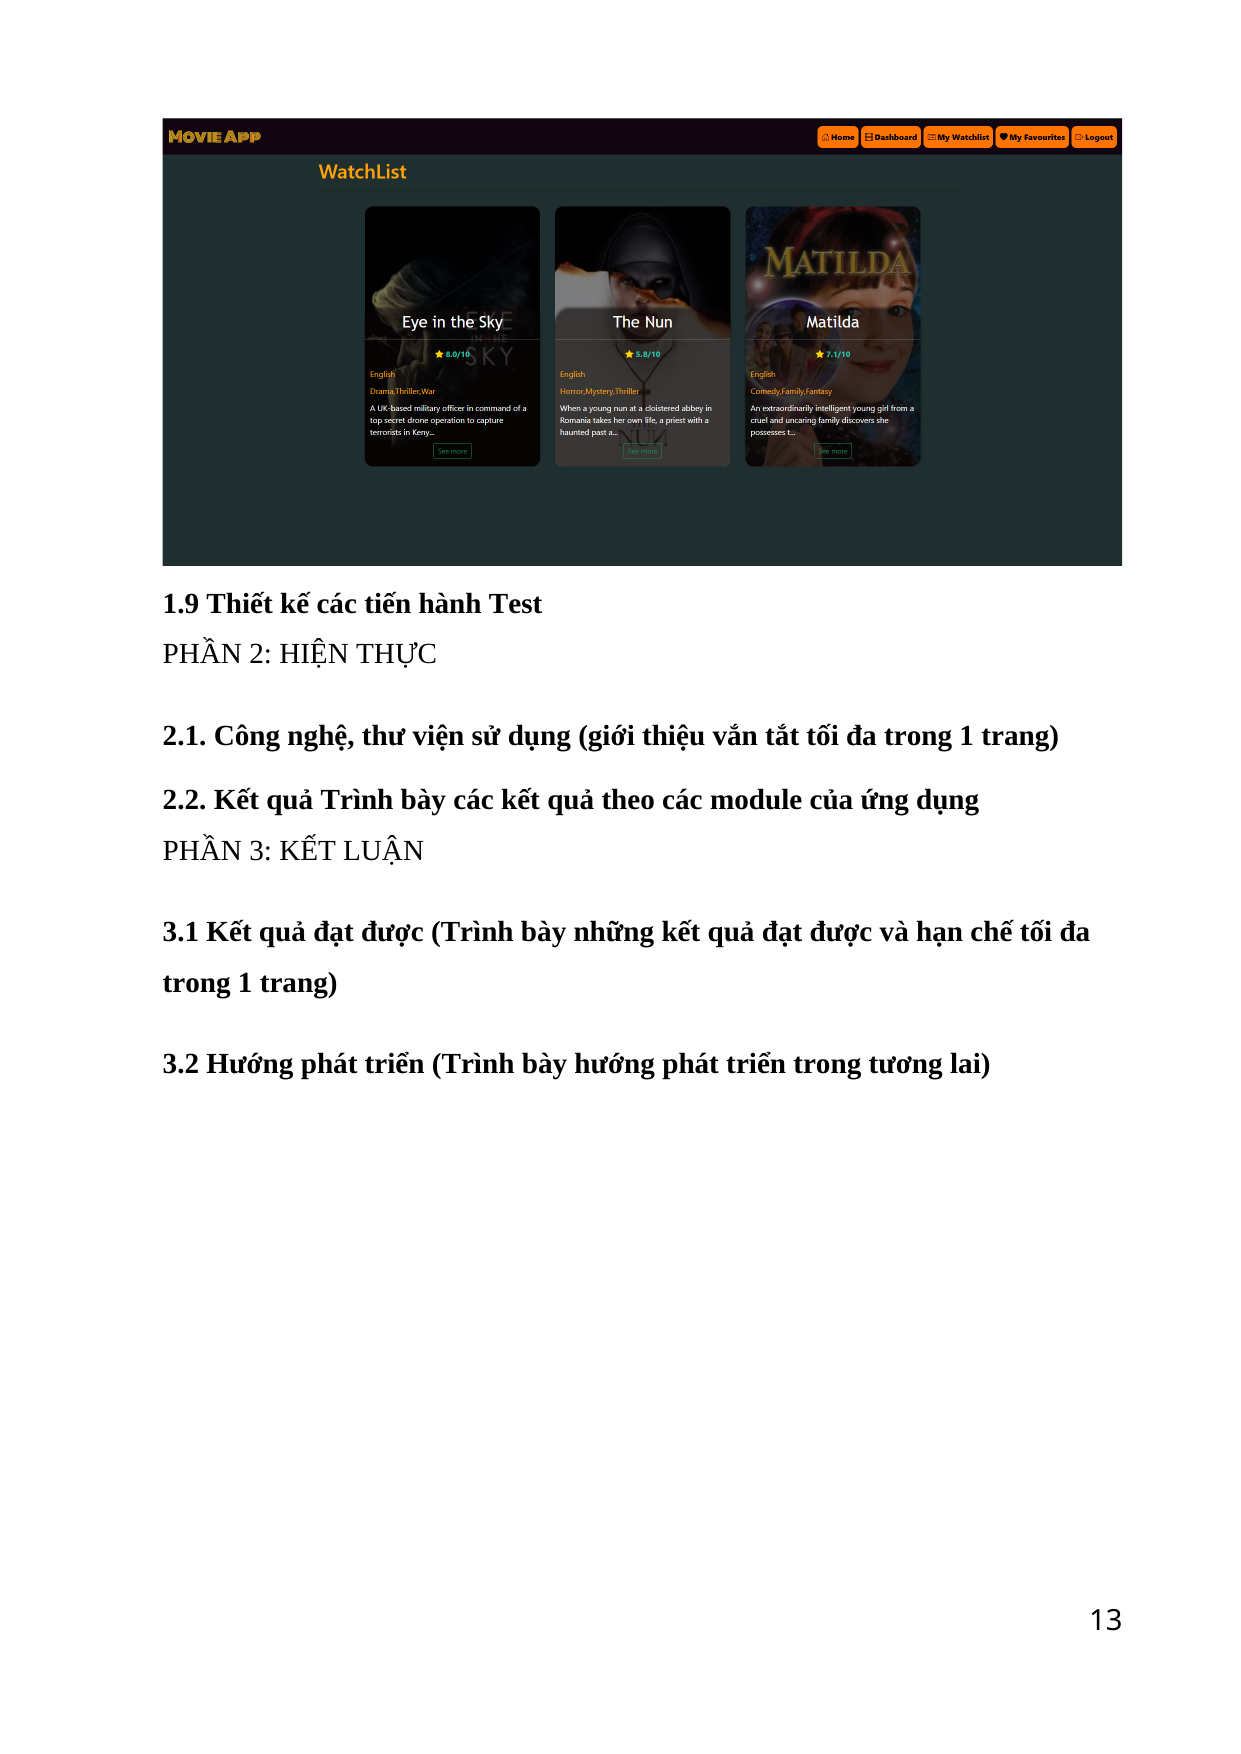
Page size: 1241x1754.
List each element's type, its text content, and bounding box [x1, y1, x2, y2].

subtitle 2.2. Kết quả Trình bày các kết quả theo các module của ứng dụng [162, 782, 1122, 816]
subtitle PHẦN 3: KẾT LUẬN [162, 833, 1122, 866]
subtitle 3.1 Kết quả đạt được (Trình bày những kết quả đạt được và hạn chế tối đa trong 1 trang) [162, 914, 1122, 998]
subtitle PHẦN 2: HIỆN THỰC [162, 636, 1122, 670]
subtitle 2.1. Công nghệ, thư viện sử dụng (giới thiệu vắn tắt tối đa trong 1 trang) [162, 718, 1122, 751]
list Thiết kế các tiến hành Test [162, 586, 1092, 619]
picture [162, 118, 1123, 566]
subtitle 3.2 Hướng phát triển (Trình bày hướng phát triển trong tương lai) [162, 1046, 1122, 1080]
